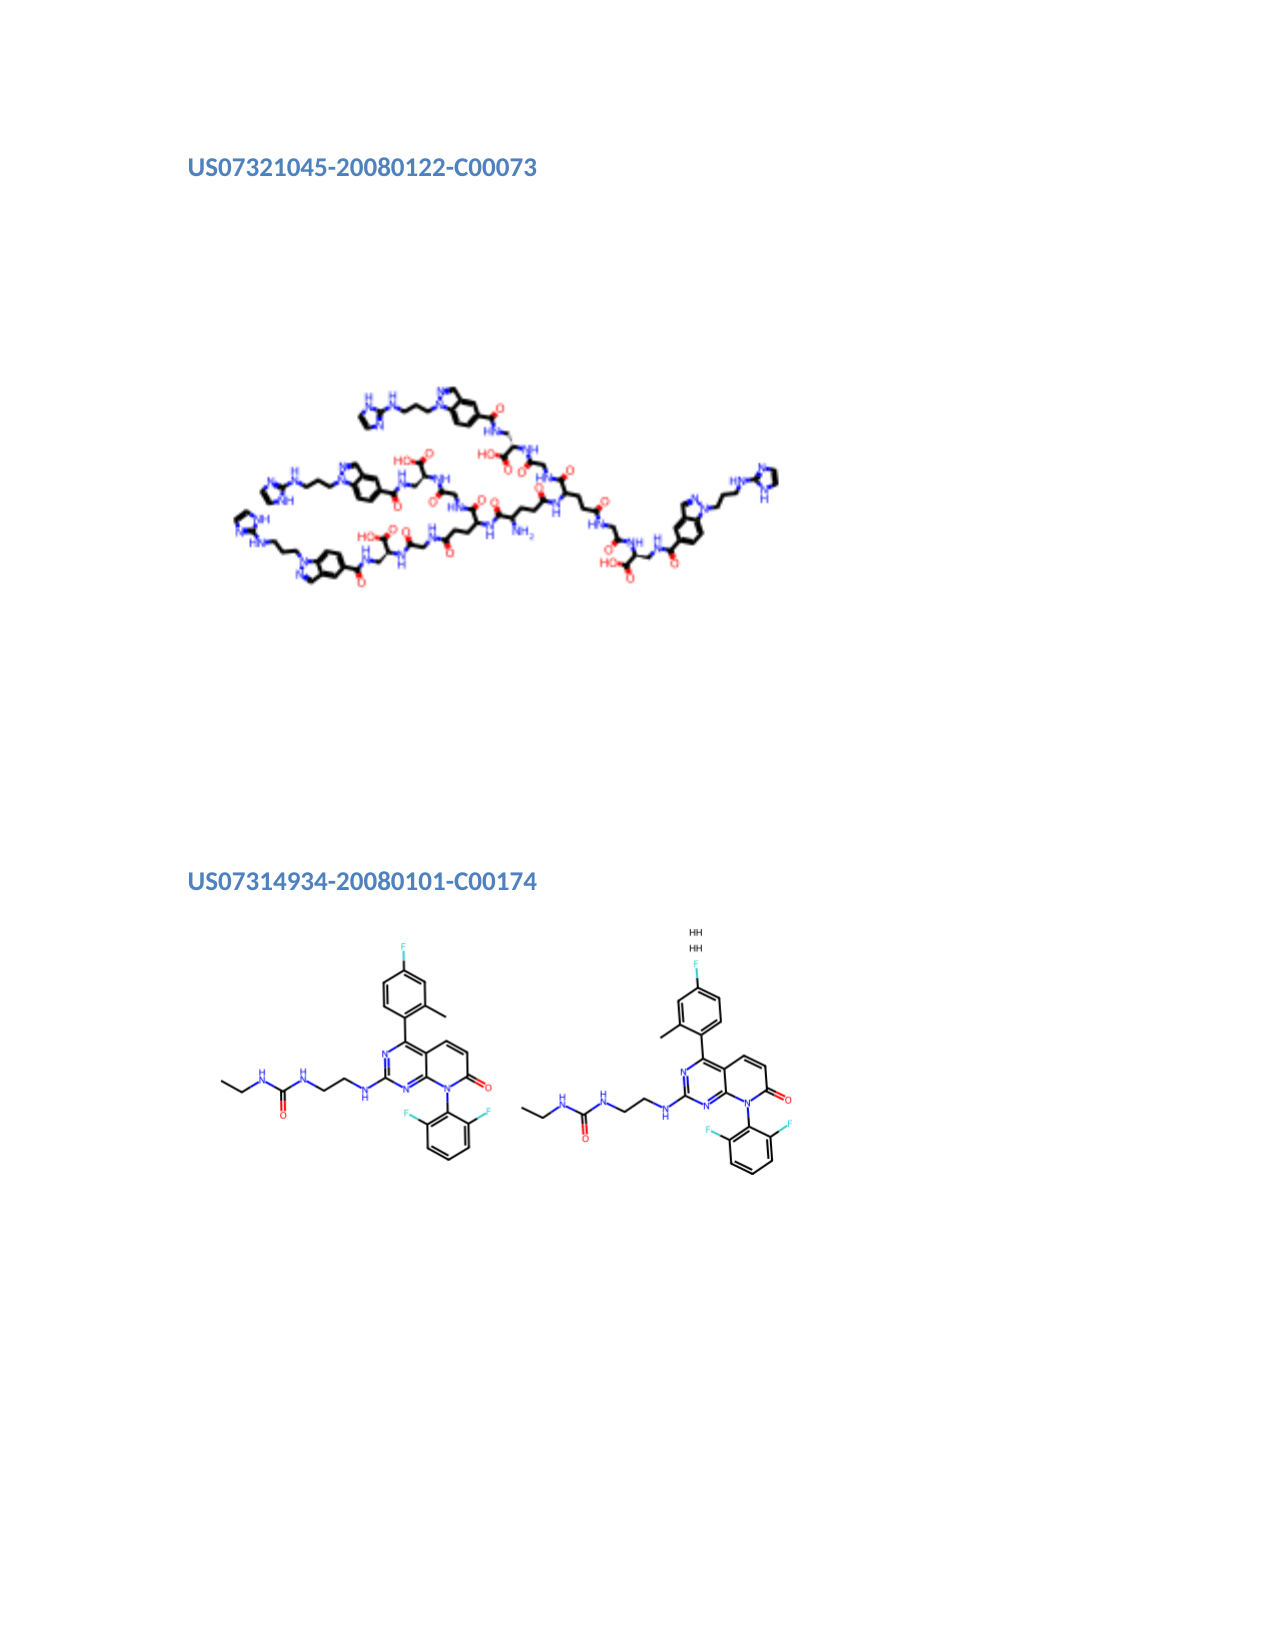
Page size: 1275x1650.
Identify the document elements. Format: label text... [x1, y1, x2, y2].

subtitle US07314934-20080101-C00174 [187, 864, 1087, 897]
picture [206, 901, 807, 1202]
picture [206, 187, 807, 788]
subtitle US07321045-20080122-C00073 [187, 150, 1087, 183]
